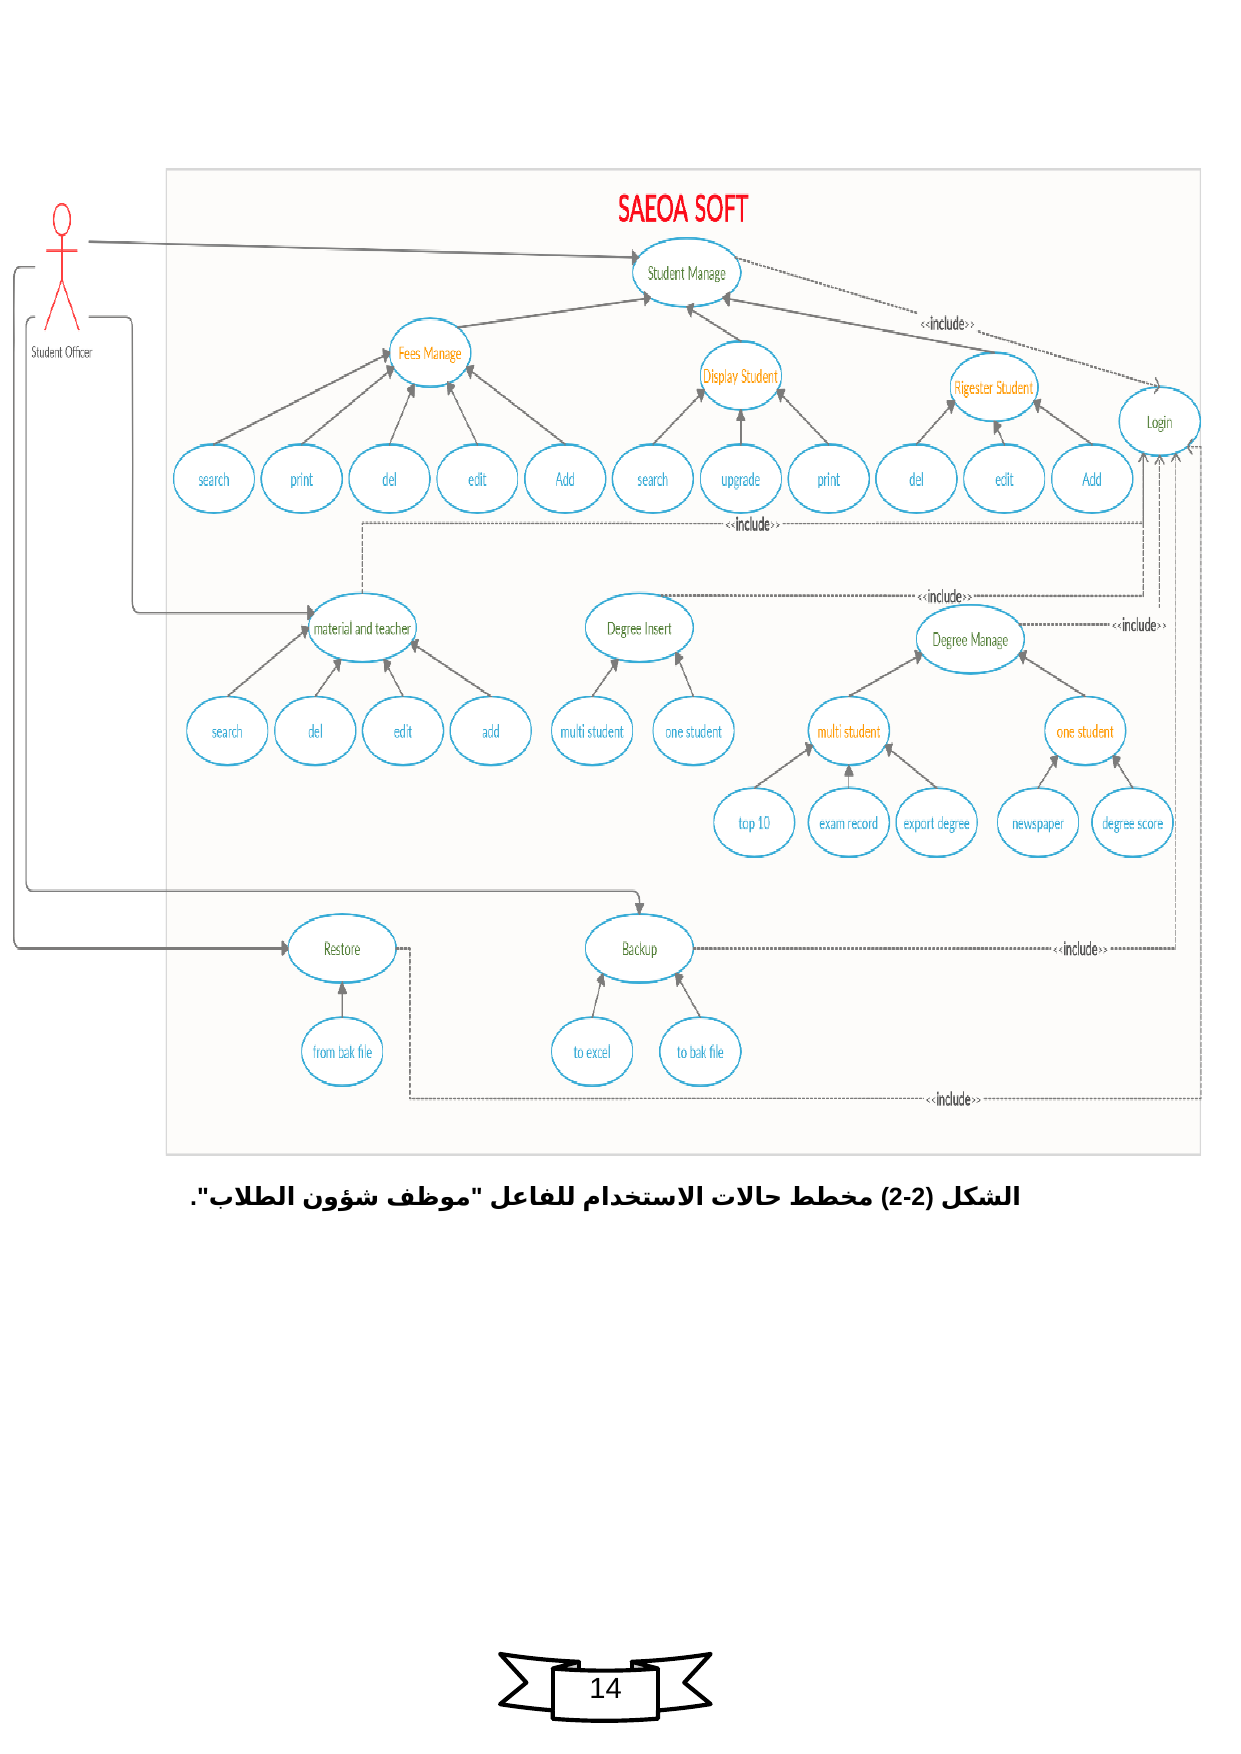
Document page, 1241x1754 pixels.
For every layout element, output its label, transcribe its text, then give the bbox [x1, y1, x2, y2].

text الشكل (2-2) مخطط حالات الاستخدام للفاعل "موظف شؤون الطلاب". [148, 1178, 1063, 1211]
picture [0, 147, 1214, 1178]
